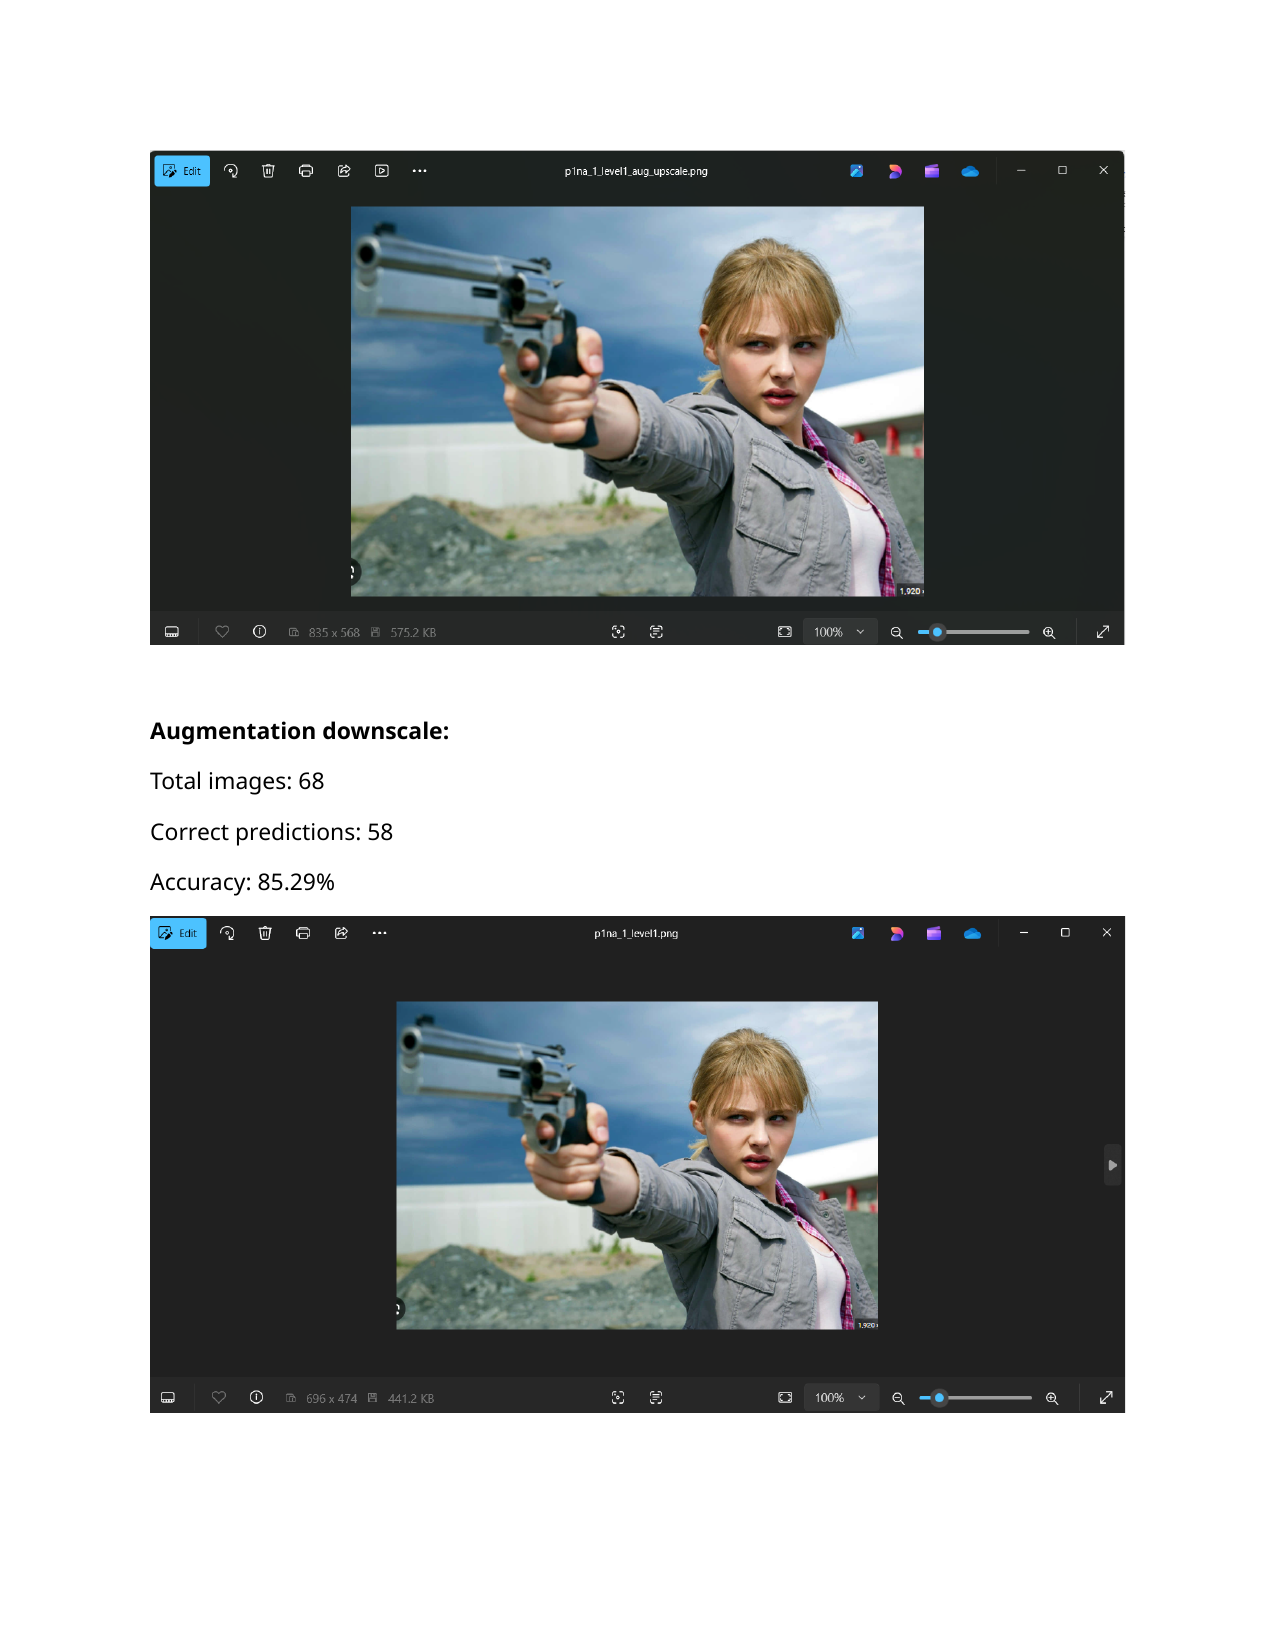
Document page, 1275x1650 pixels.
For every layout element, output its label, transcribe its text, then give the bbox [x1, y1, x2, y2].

text Accuracy: 85.29% [150, 866, 1125, 897]
text Total images: 68 [150, 765, 1125, 796]
text Augmentation downscale: [150, 714, 1125, 746]
picture [150, 916, 1125, 1413]
picture [150, 150, 1125, 645]
text Correct predictions: 58 [150, 815, 1125, 847]
